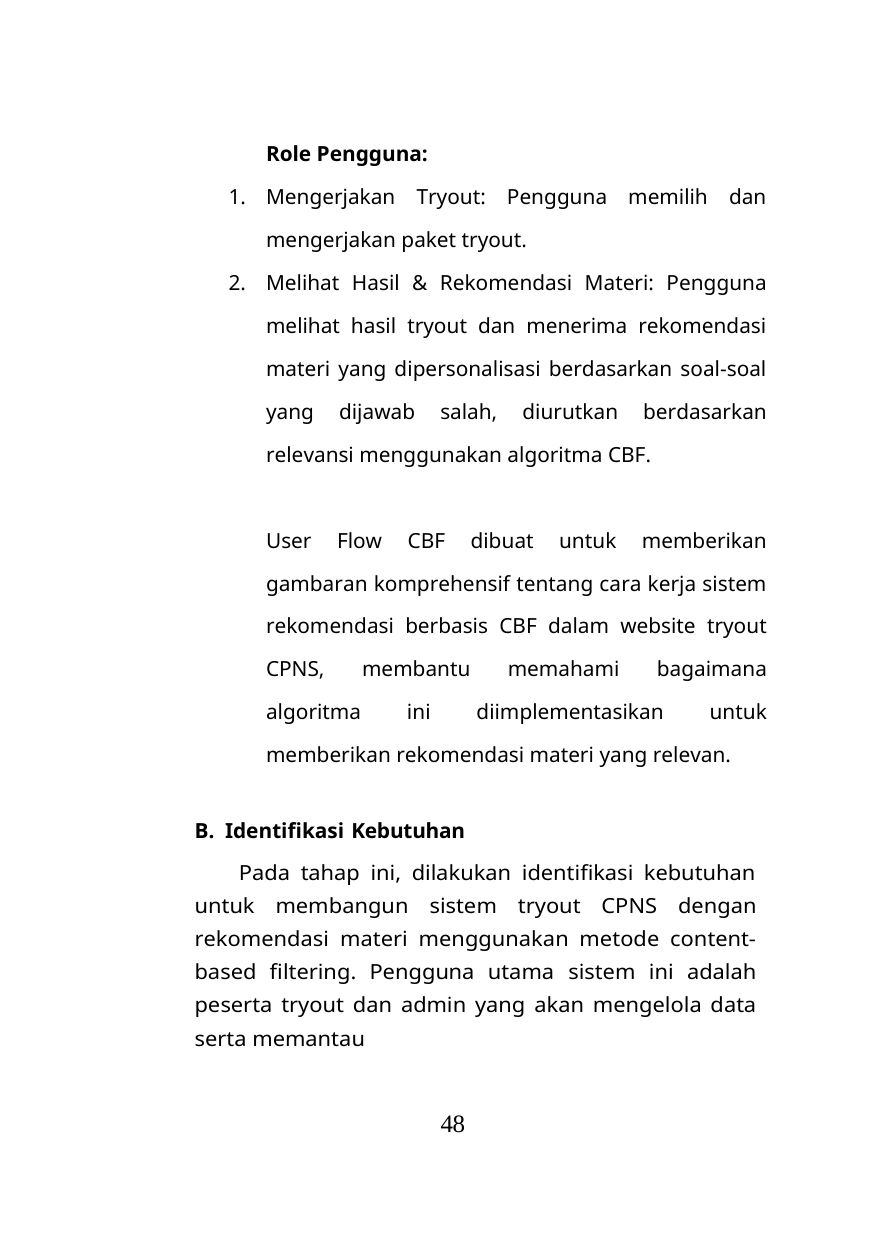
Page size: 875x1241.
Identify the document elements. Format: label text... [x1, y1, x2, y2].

text Role Pengguna: [266, 139, 767, 168]
list Mengerjakan Tryout: Pengguna memilih dan mengerjakan paket tryout. [228, 182, 767, 254]
subtitle Identifikasi Kebutuhan [194, 816, 859, 844]
list Melihat Hasil & Rekomendasi Materi: Pengguna melihat hasil tryout dan menerima rekomendasi materi yang dipersonalisasi berdasarkan soal-soal yang dijawab salah, diurutkan berdasarkan relevansi menggunakan algoritma CBF. [228, 268, 767, 468]
text Pada tahap ini, dilakukan identifikasi kebutuhan untuk membangun sistem tryout CPNS dengan rekomendasi materi menggunakan metode content-based filtering. Pengguna utama sistem ini adalah peserta tryout dan admin yang akan mengelola data serta memantau [194, 858, 756, 1052]
text User Flow CBF dibuat untuk memberikan gambaran komprehensif tentang cara kerja sistem rekomendasi berbasis CBF dalam website tryout CPNS, membantu memahami bagaimana algoritma ini diimplementasikan untuk memberikan rekomendasi materi yang relevan. [266, 526, 767, 769]
